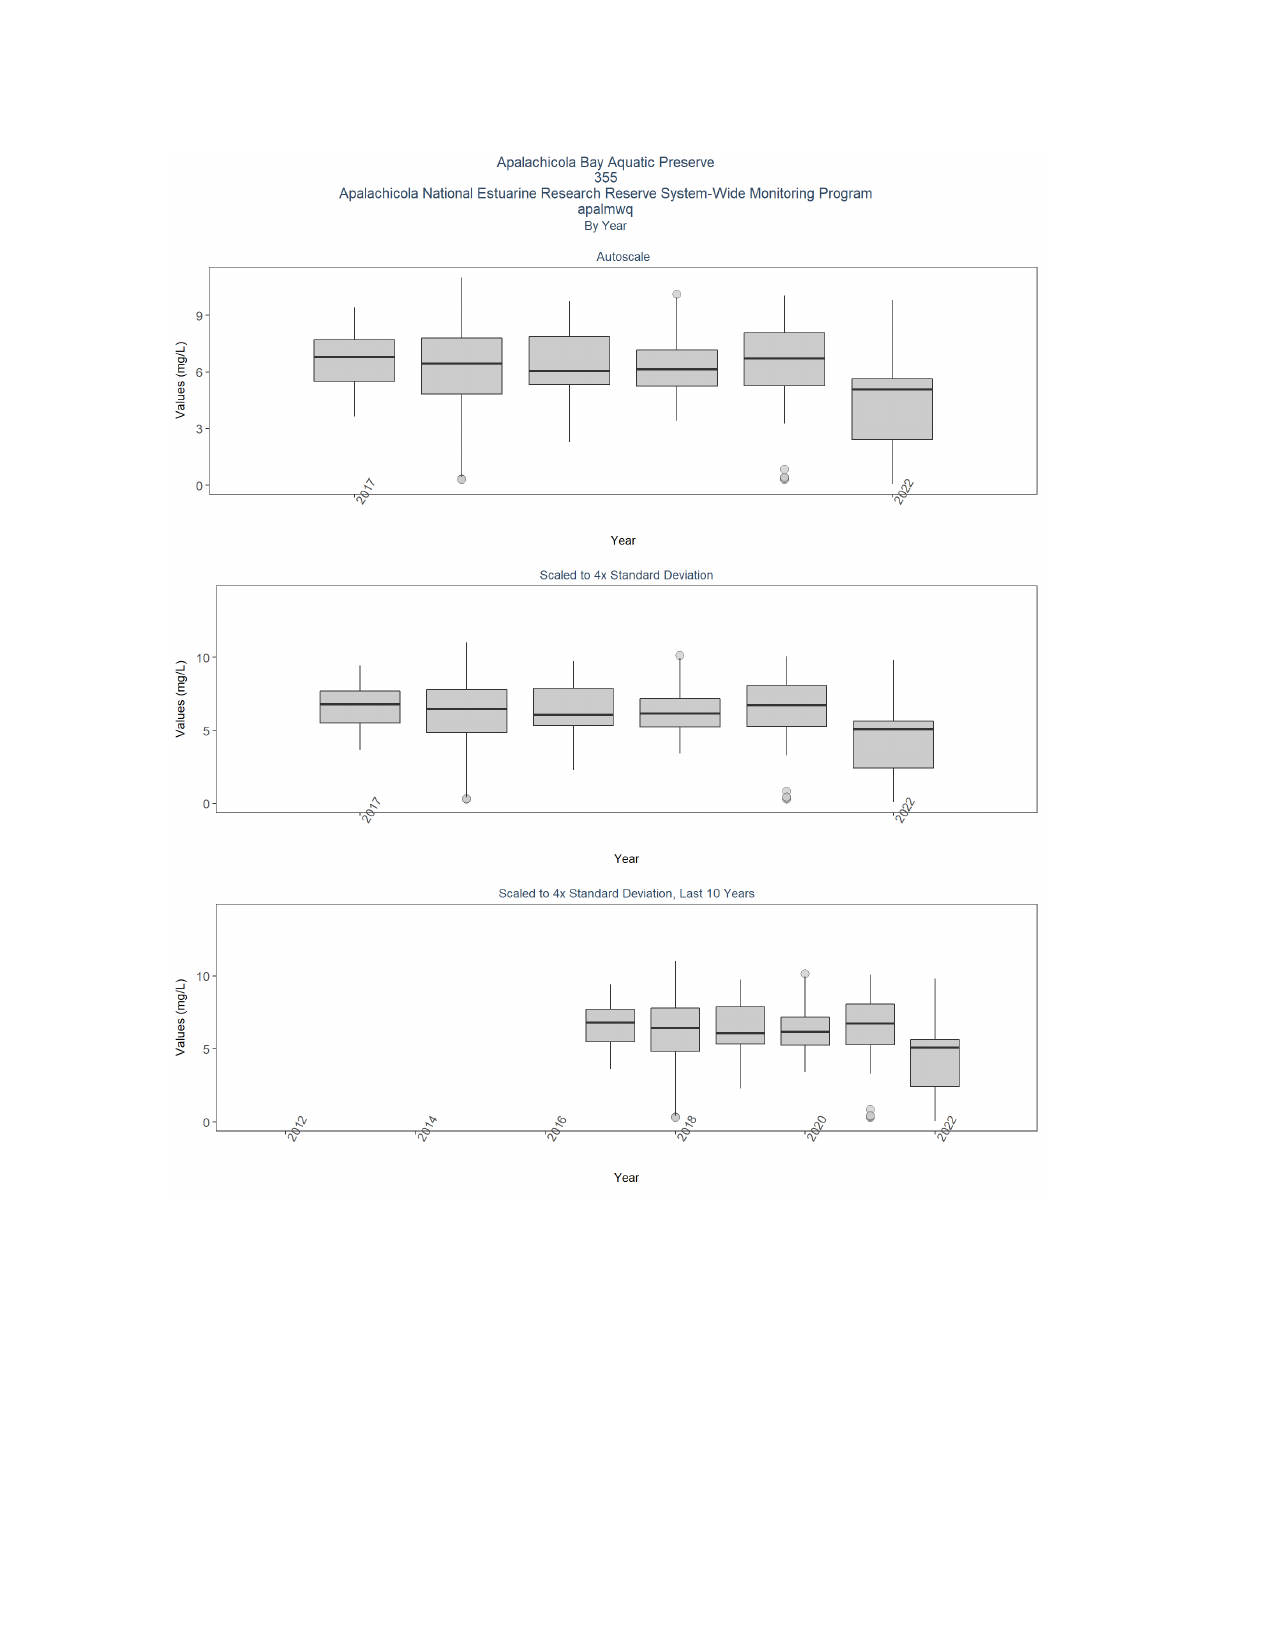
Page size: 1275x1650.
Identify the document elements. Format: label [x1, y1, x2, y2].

picture [168, 150, 1044, 1200]
